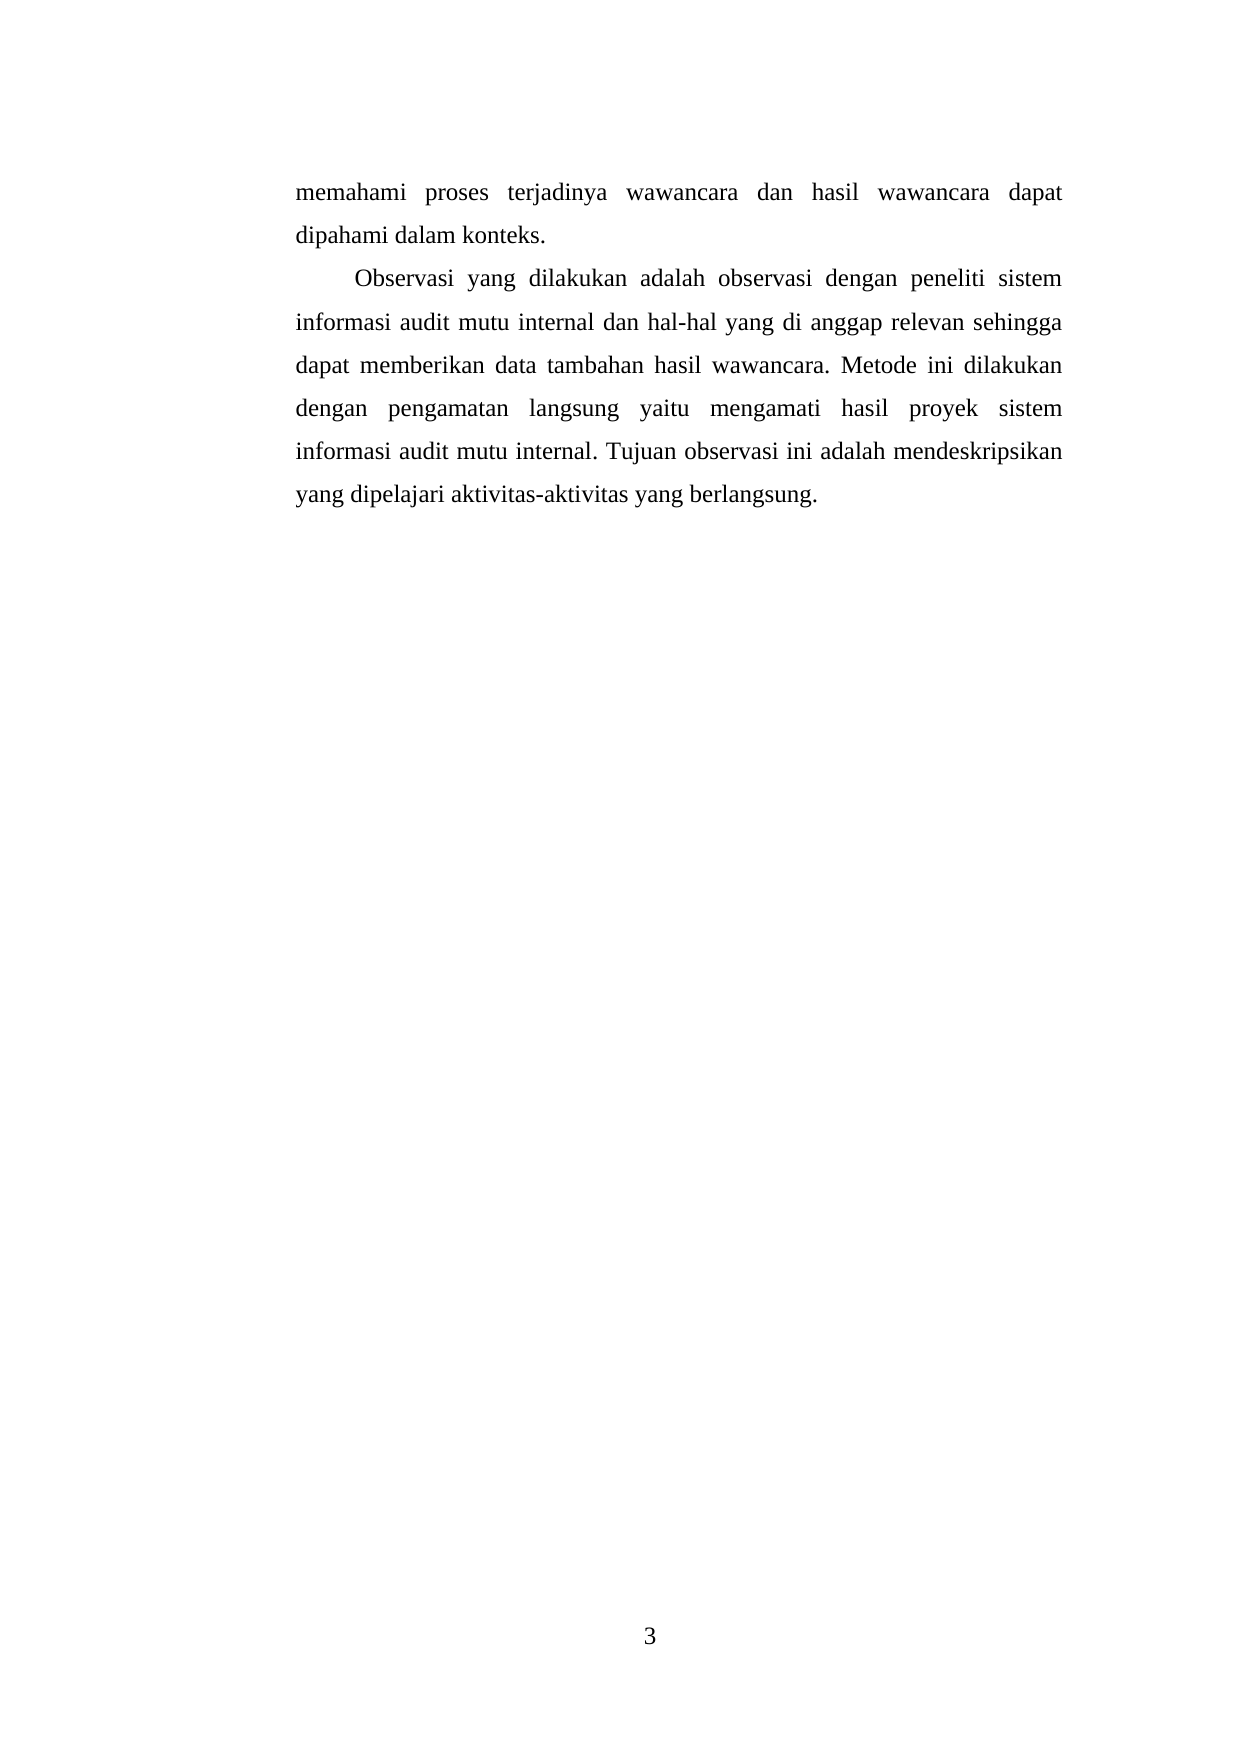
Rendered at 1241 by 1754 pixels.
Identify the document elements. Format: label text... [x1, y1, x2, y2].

text Observasi yang dilakukan adalah observasi dengan peneliti sistem informasi audit mutu internal dan hal-hal yang di anggap relevan sehingga dapat memberikan data tambahan hasil wawancara. Metode ini dilakukan dengan pengamatan langsung yaitu mengamati hasil proyek sistem informasi audit mutu internal. Tujuan observasi ini adalah mendeskripsikan yang dipelajari aktivitas-aktivitas yang berlangsung. [295, 263, 1063, 508]
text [295, 177, 1063, 249]
